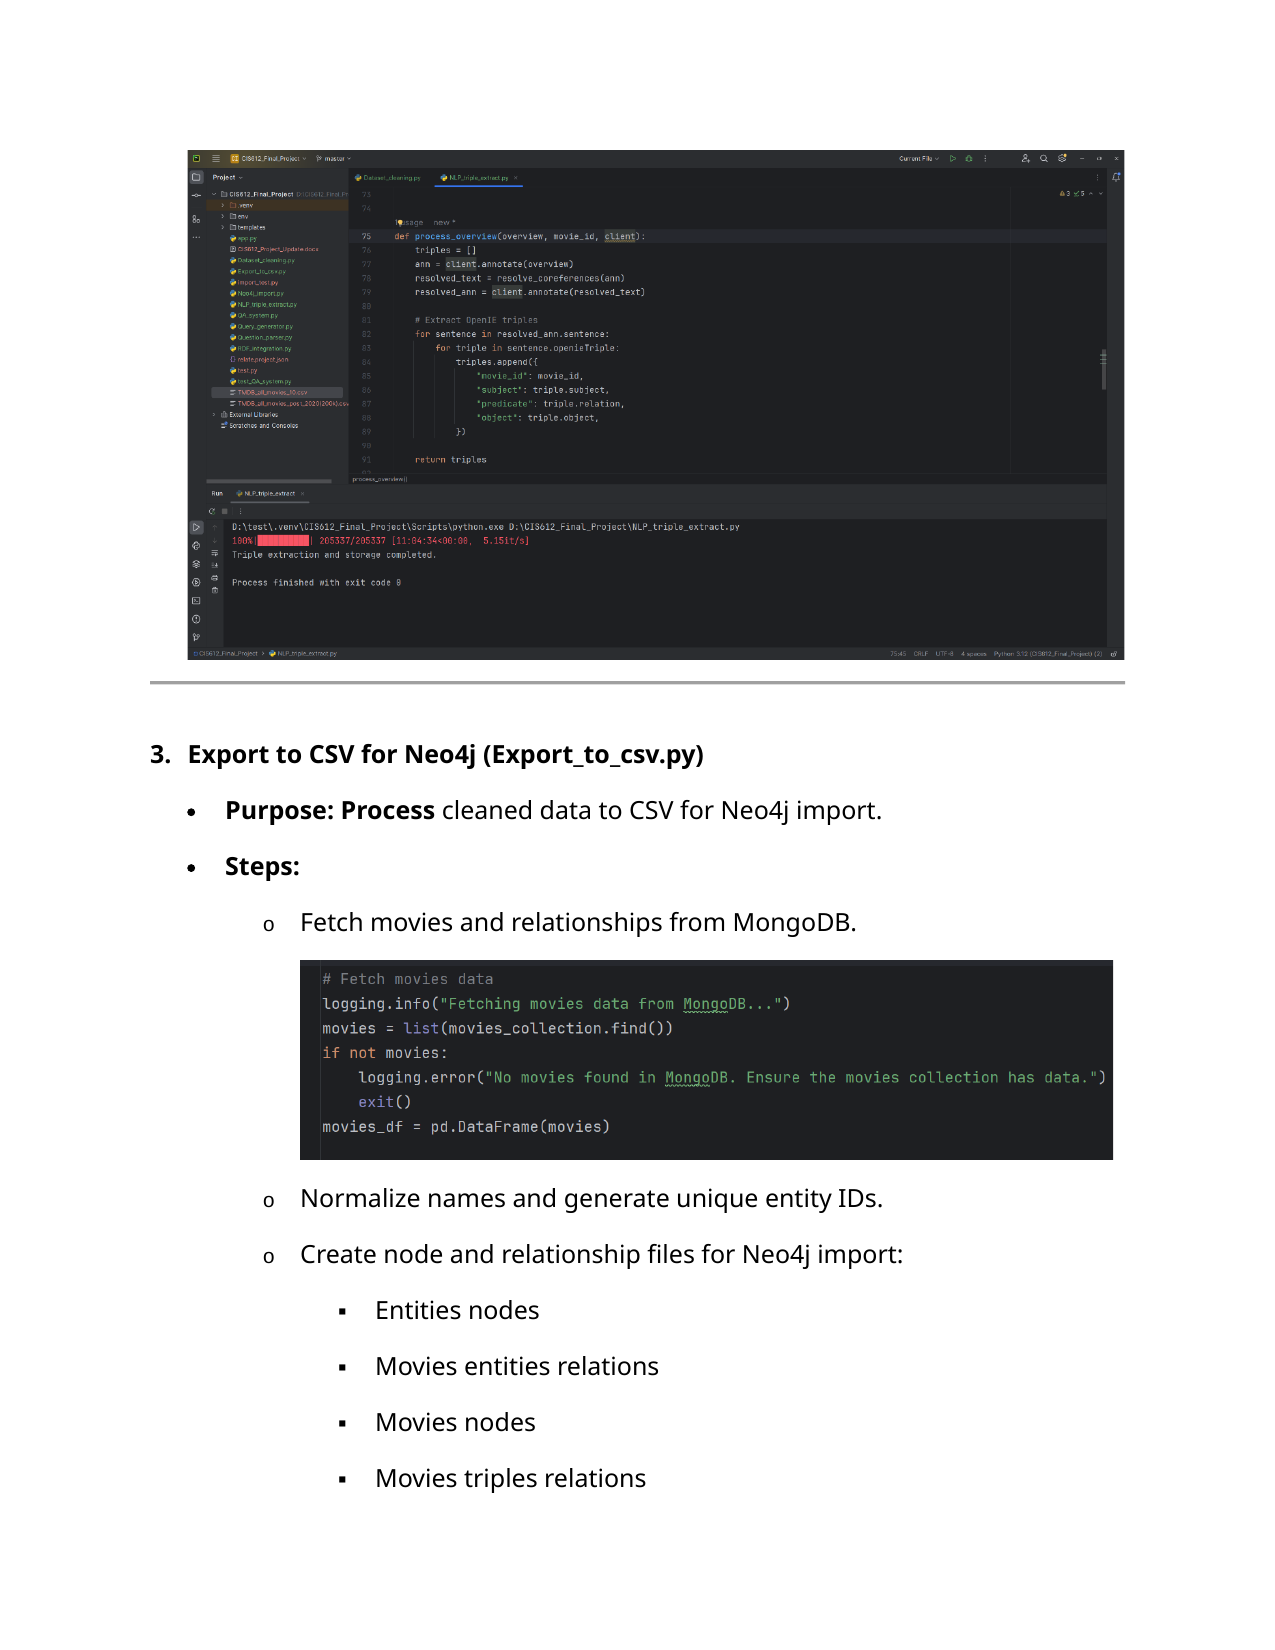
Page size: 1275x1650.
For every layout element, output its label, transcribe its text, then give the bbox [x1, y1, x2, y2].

list Purpose: Process cleaned data to CSV for Neo4j import. [187, 793, 1125, 827]
list Export to CSV for Neo4j (Export_to_csv.py) [150, 737, 1125, 771]
list Create node and relationship files for Neo4j import: [262, 1237, 1125, 1271]
list Entities nodes [337, 1293, 1125, 1327]
picture [187, 150, 1125, 660]
list Steps: [187, 849, 1125, 883]
picture [300, 960, 1114, 1160]
list Normalize names and generate unique entity IDs. [262, 1181, 1125, 1215]
list Movies triples relations [337, 1460, 1125, 1494]
list Fetch movies and relationships from MongoDB. [262, 904, 1125, 938]
list Movies nodes [337, 1404, 1125, 1438]
list Movies entities relations [337, 1348, 1125, 1383]
